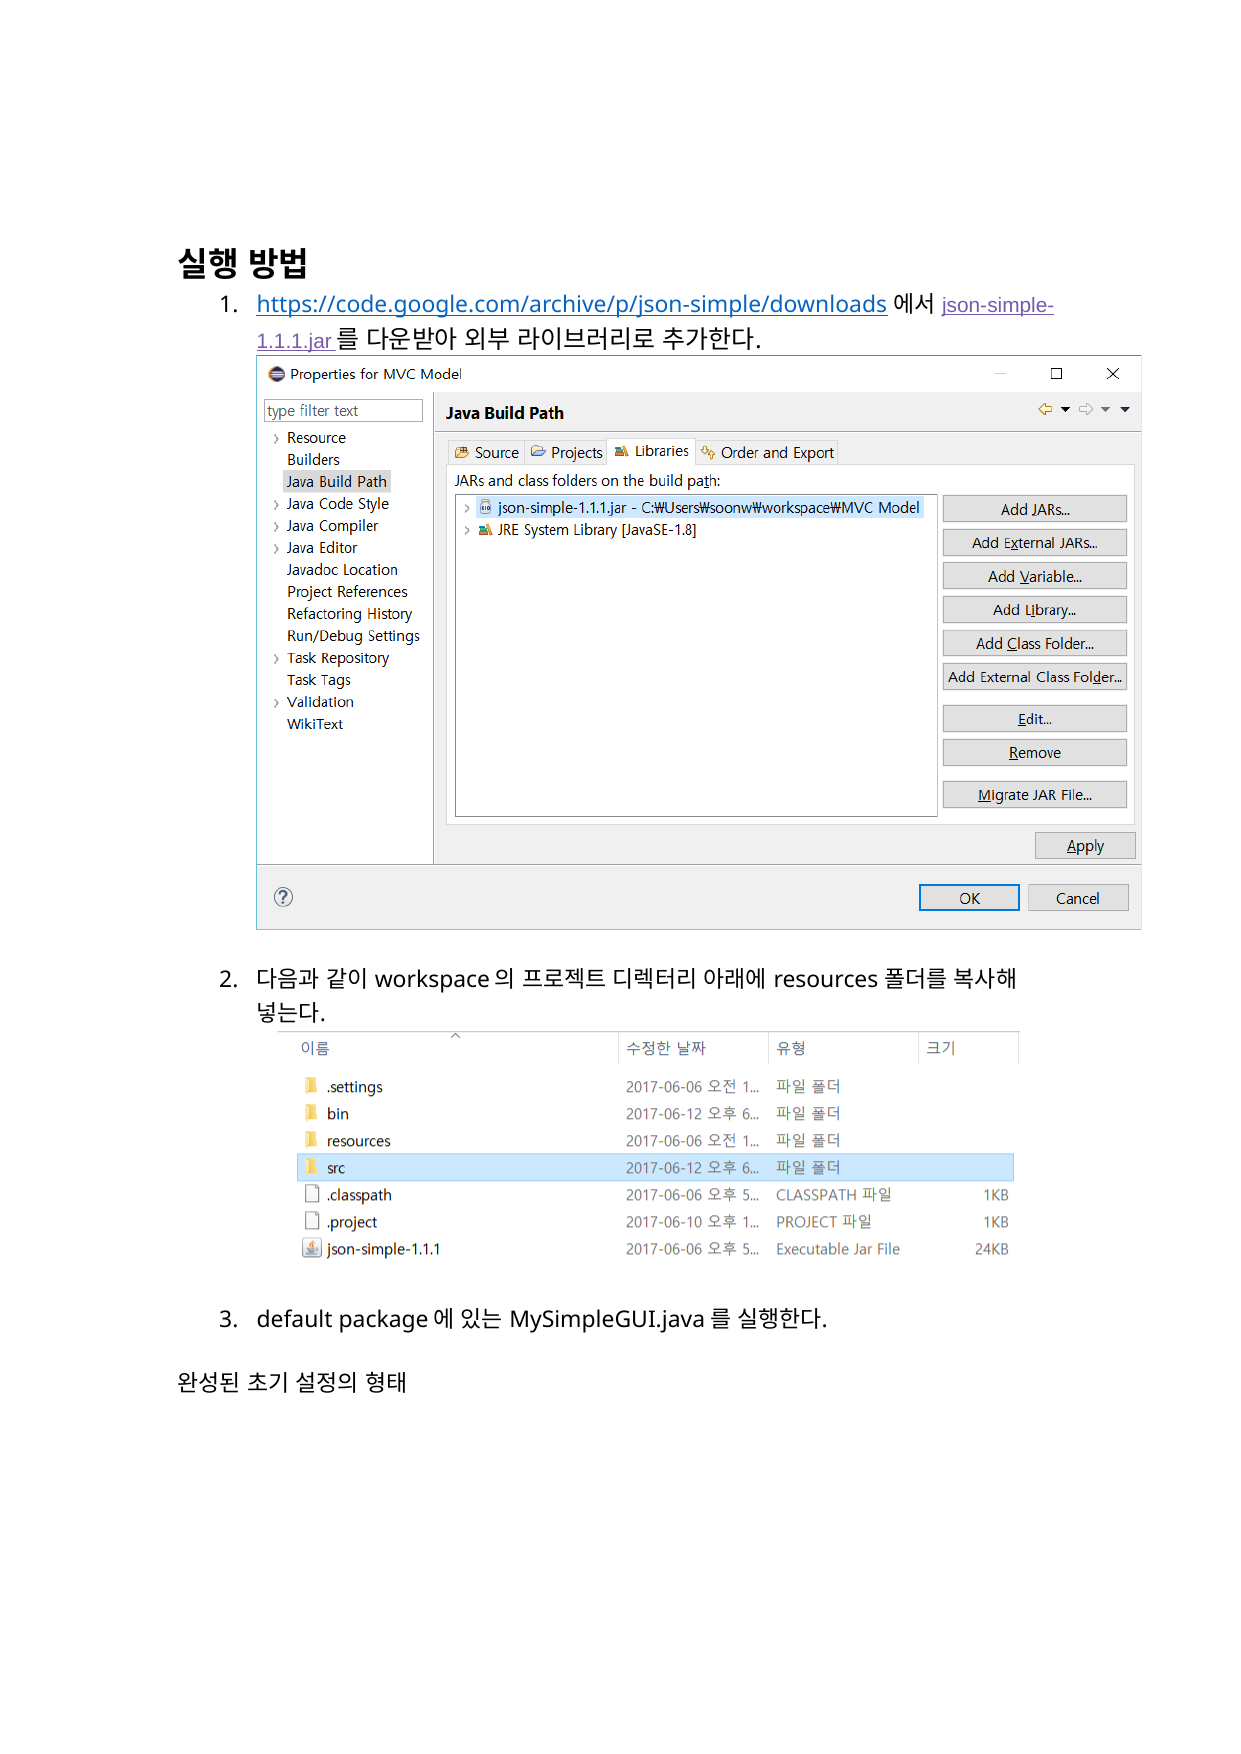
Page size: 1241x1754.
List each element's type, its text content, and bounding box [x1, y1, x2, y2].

picture [256, 355, 1142, 930]
list 다음과 같이 workspace의 프로젝트 디렉터리 아래에 resources 폴더를 복사해 넣는다. [219, 961, 1063, 1028]
picture [277, 1027, 1020, 1270]
text 완성된 초기 설정의 형태 [177, 1365, 1063, 1398]
text 실행 방법 [177, 238, 1063, 286]
list default package에 있는 MySimpleGUI.java를 실행한다. [219, 1300, 1063, 1334]
